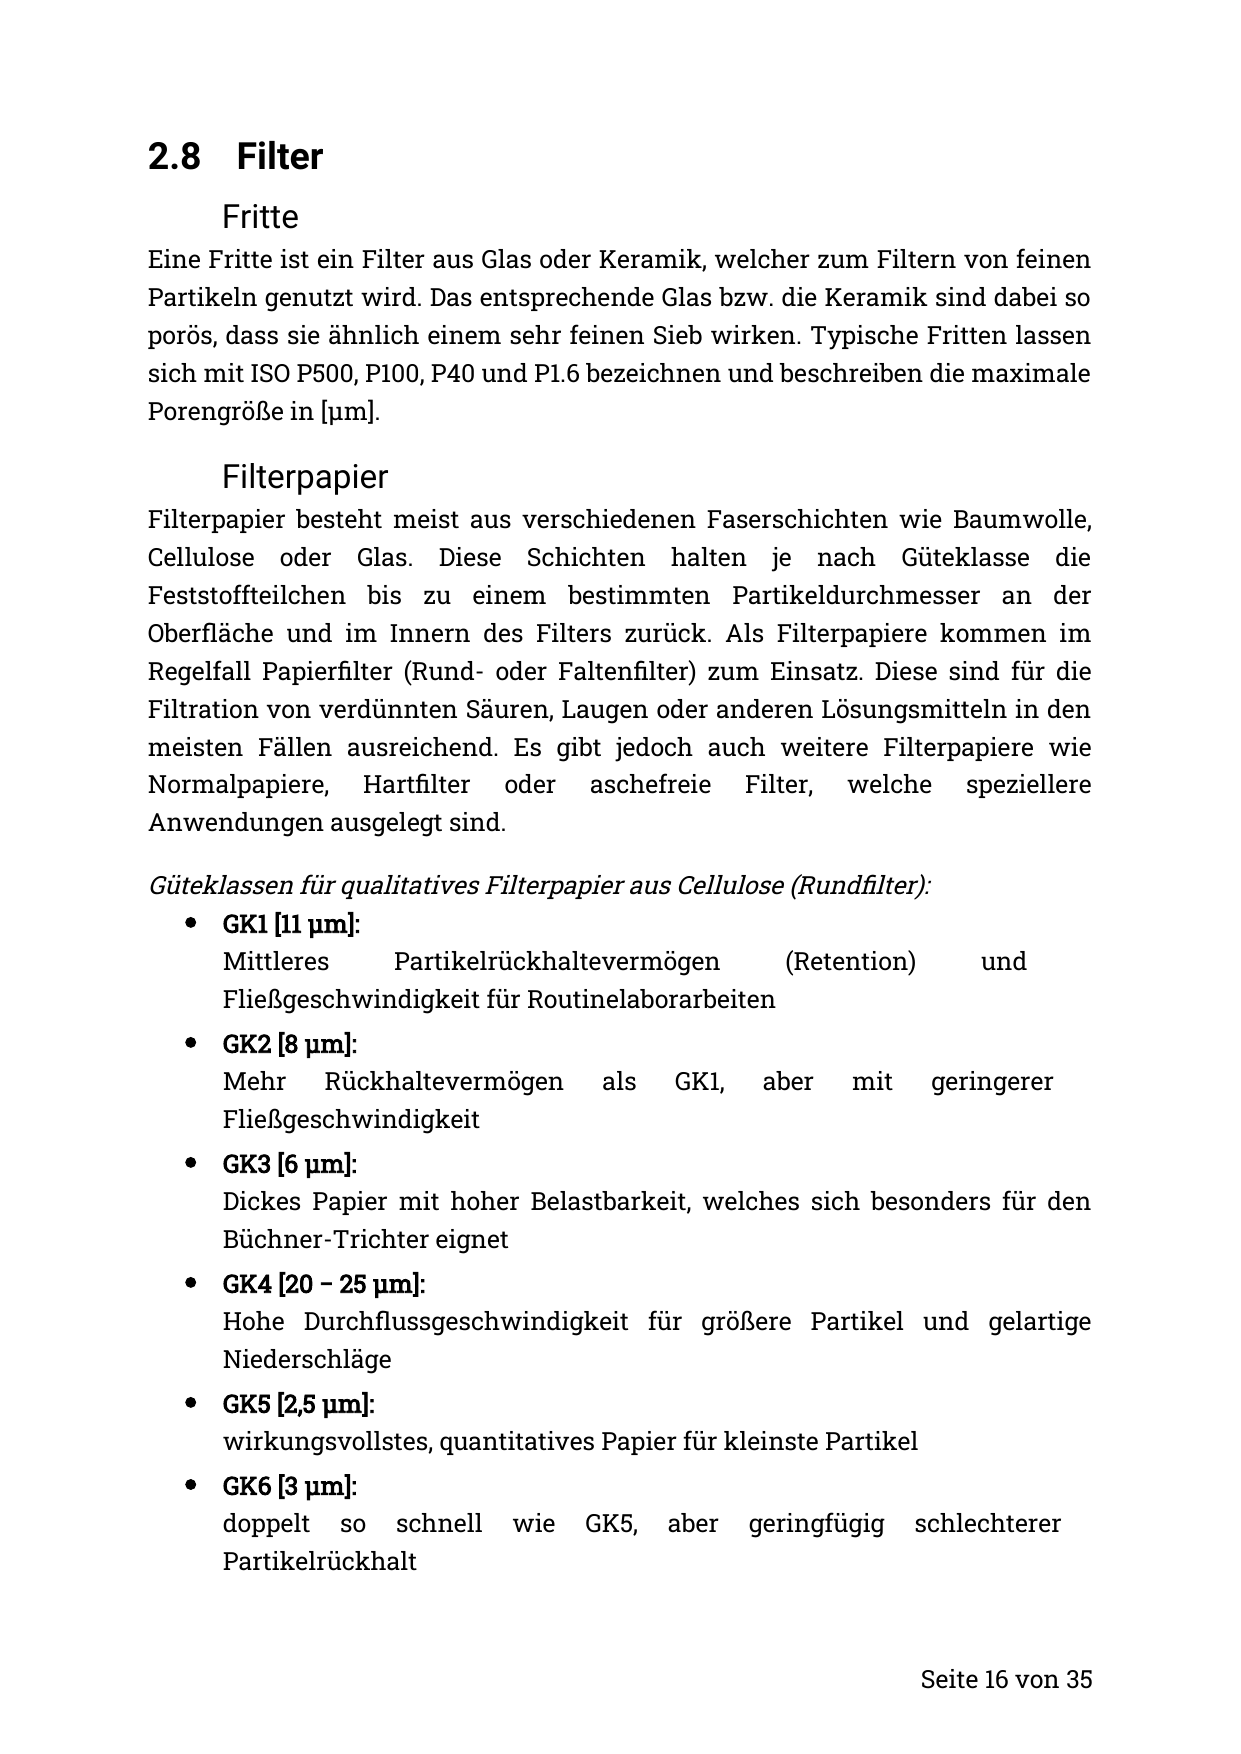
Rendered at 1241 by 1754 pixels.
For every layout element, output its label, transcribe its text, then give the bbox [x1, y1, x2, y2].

text GK1 [11 µm]: [186, 906, 1092, 939]
list Mehr Rückhaltevermögen als GK1, aber mit geringerer Fließgeschwindigkeit [223, 1064, 1092, 1135]
subtitle Filterpapier [148, 457, 1092, 496]
text Eine Fritte ist ein Filter aus Glas oder Keramik, welcher zum Filtern von feinen Partikeln genutzt wird. Das entsprechende Glas bzw. die Keramik sind dabei so porös, dass sie ähnlich einem sehr feinen Sieb wirken. Typische Fritten lassen sich mit ISO P500, P100, P40 und P1.6 bezeichnen und beschreiben die maximale Porengröße in [µm]. [148, 243, 1092, 427]
text GK4 [20 − 25 µm]: [186, 1266, 1092, 1299]
list wirkungsvollstes, quantitatives Papier für kleinste Partikel [223, 1424, 1092, 1457]
subtitle Fritte [148, 198, 1092, 237]
text Güteklassen für qualitatives Filterpapier aus Cellulose (Rundfilter): [148, 868, 1092, 901]
text GK6 [3 µm]: [186, 1468, 1092, 1501]
text Filterpapier besteht meist aus verschiedenen Faserschichten wie Baumwolle, Cellulose oder Glas. Diese Schichten halten je nach Güteklasse die Feststoffteilchen bis zu einem bestimmten Partikeldurchmesser an der Oberfläche und im Innern des Filters zurück. Als Filterpapiere kommen im Regelfall Papierfilter (Rund- oder Faltenfilter) zum Einsatz. Diese sind für die Filtration von verdünnten Säuren, Laugen oder anderen Lösungsmitteln in den meisten Fällen ausreichend. Es gibt jedoch auch weitere Filterpapiere wie Normalpapiere, Hartfilter oder aschefreie Filter, welche speziellere Anwendungen ausgelegt sind. [148, 502, 1092, 838]
subtitle Filter [148, 135, 1092, 179]
text GK5 [2,5 µm]: [186, 1386, 1092, 1419]
text GK3 [6 µm]: [186, 1146, 1092, 1179]
list doppelt so schnell wie GK5, aber geringfügig schlechterer Partikelrückhalt [223, 1506, 1092, 1577]
list Mittleres Partikelrückhaltevermögen (Retention) und Fließgeschwindigkeit für Routinelaborarbeiten [223, 944, 1092, 1015]
list Dickes Papier mit hoher Belastbarkeit, welches sich besonders für den Büchner-Trichter eignet [223, 1184, 1092, 1255]
text GK2 [8 µm]: [186, 1026, 1092, 1059]
list Hohe Durchflussgeschwindigkeit für größere Partikel und gelartige Niederschläge [223, 1304, 1092, 1375]
